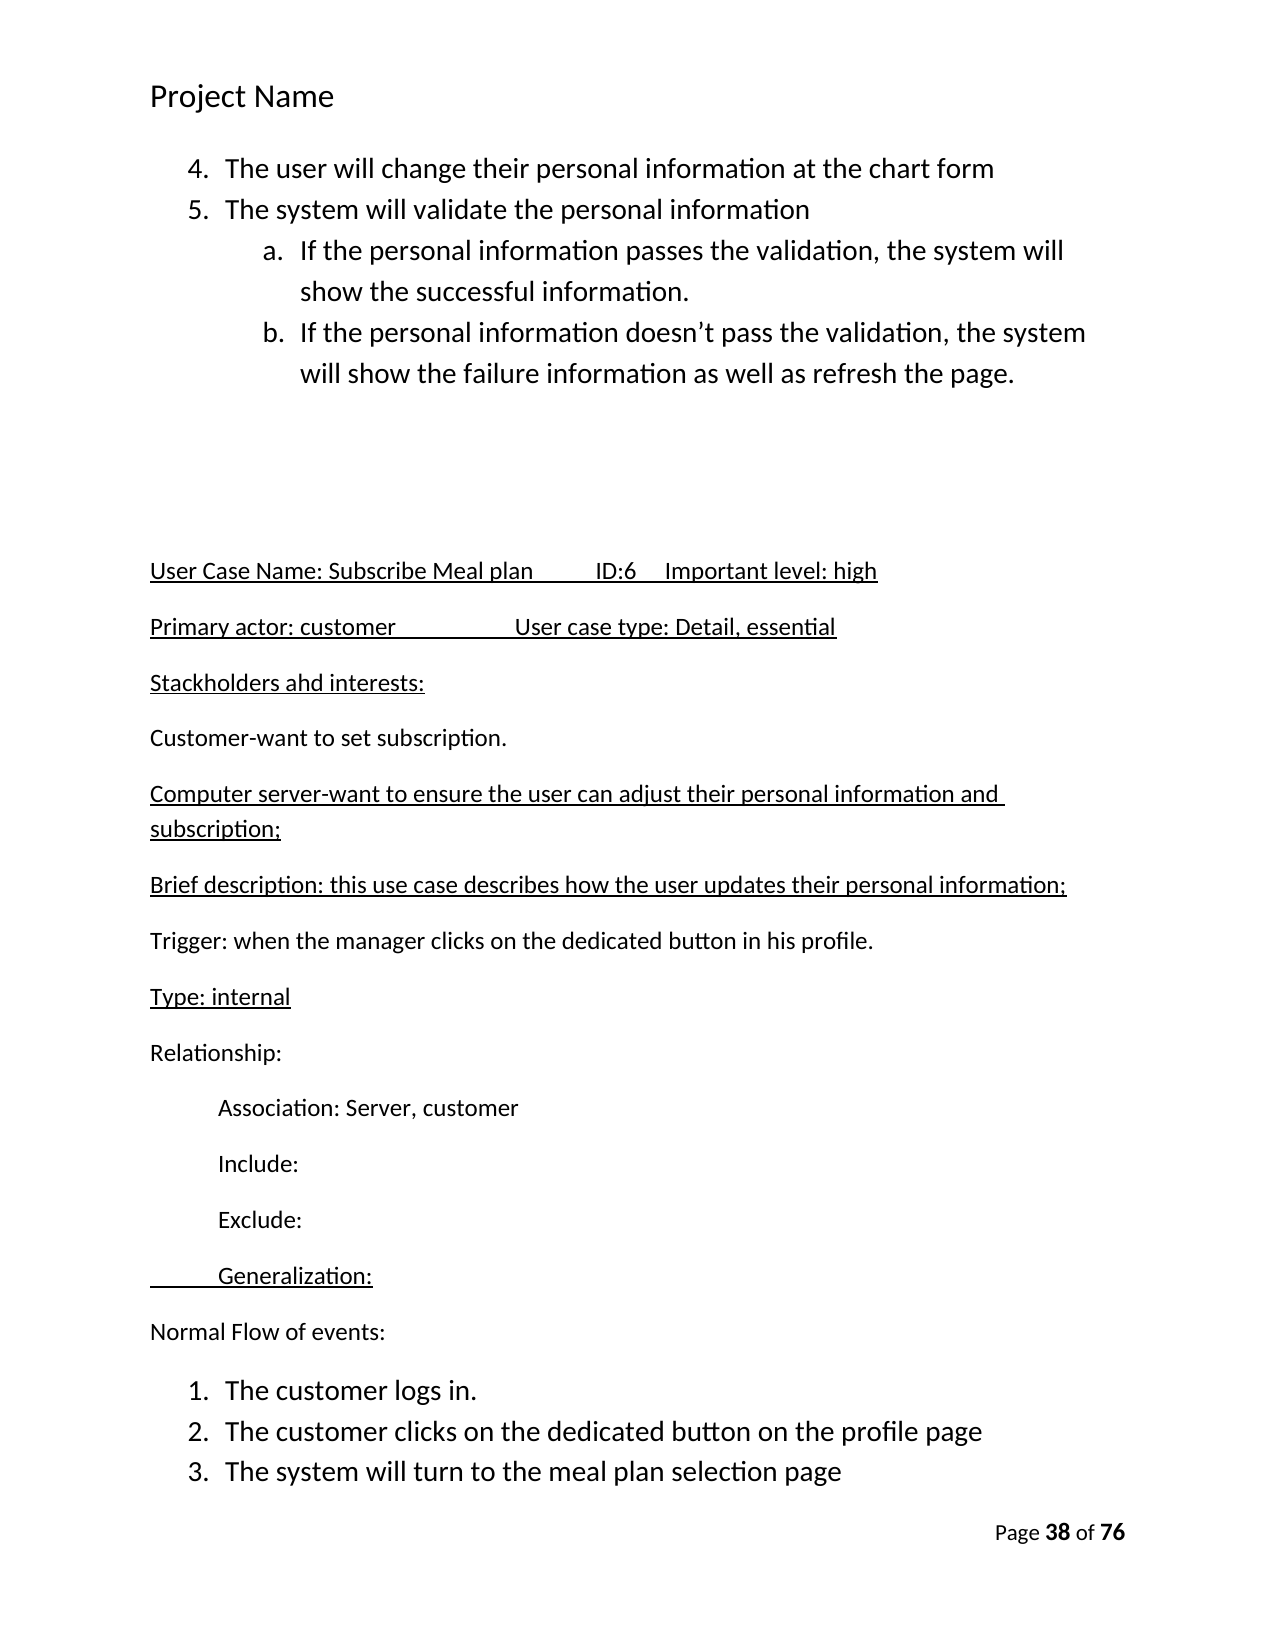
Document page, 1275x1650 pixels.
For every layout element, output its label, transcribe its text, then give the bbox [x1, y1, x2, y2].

text Brief description: this use case describes how the user updates their personal information; [150, 869, 1125, 900]
list The system will validate the personal information [187, 191, 1125, 227]
text Association: Server, customer [150, 1092, 1125, 1123]
list The user will change their personal information at the chart form [187, 150, 1125, 186]
text Type: internal [150, 981, 1125, 1011]
text User Case Name: Subscribe Meal plan ID:6 Important level: high [150, 522, 1125, 586]
list The customer logs in. [187, 1372, 1125, 1407]
text Exclude: [150, 1204, 1125, 1235]
list If the personal information doesn’t pass the validation, the system will show the failure information as well as refresh the page. [262, 314, 1125, 390]
text Include: [150, 1148, 1125, 1179]
list If the personal information passes the validation, the system will show the successful information. [262, 232, 1125, 308]
text Primary actor: customer User case type: Detail, essential [150, 611, 1125, 641]
text Computer server-want to ensure the user can adjust their personal information and subscription; [150, 778, 1125, 844]
list The customer clicks on the dedicated button on the profile page [187, 1413, 1125, 1448]
list The system will turn to the meal plan selection page [187, 1453, 1125, 1489]
text Generalization: [150, 1260, 1125, 1291]
text Trigger: when the manager clicks on the dedicated button in his profile. [150, 925, 1125, 956]
text Normal Flow of events: [150, 1316, 1125, 1346]
text Customer-want to set subscription. [150, 722, 1125, 753]
text Relationship: [150, 1037, 1125, 1067]
text Stackholders ahd interests: [150, 667, 1125, 697]
